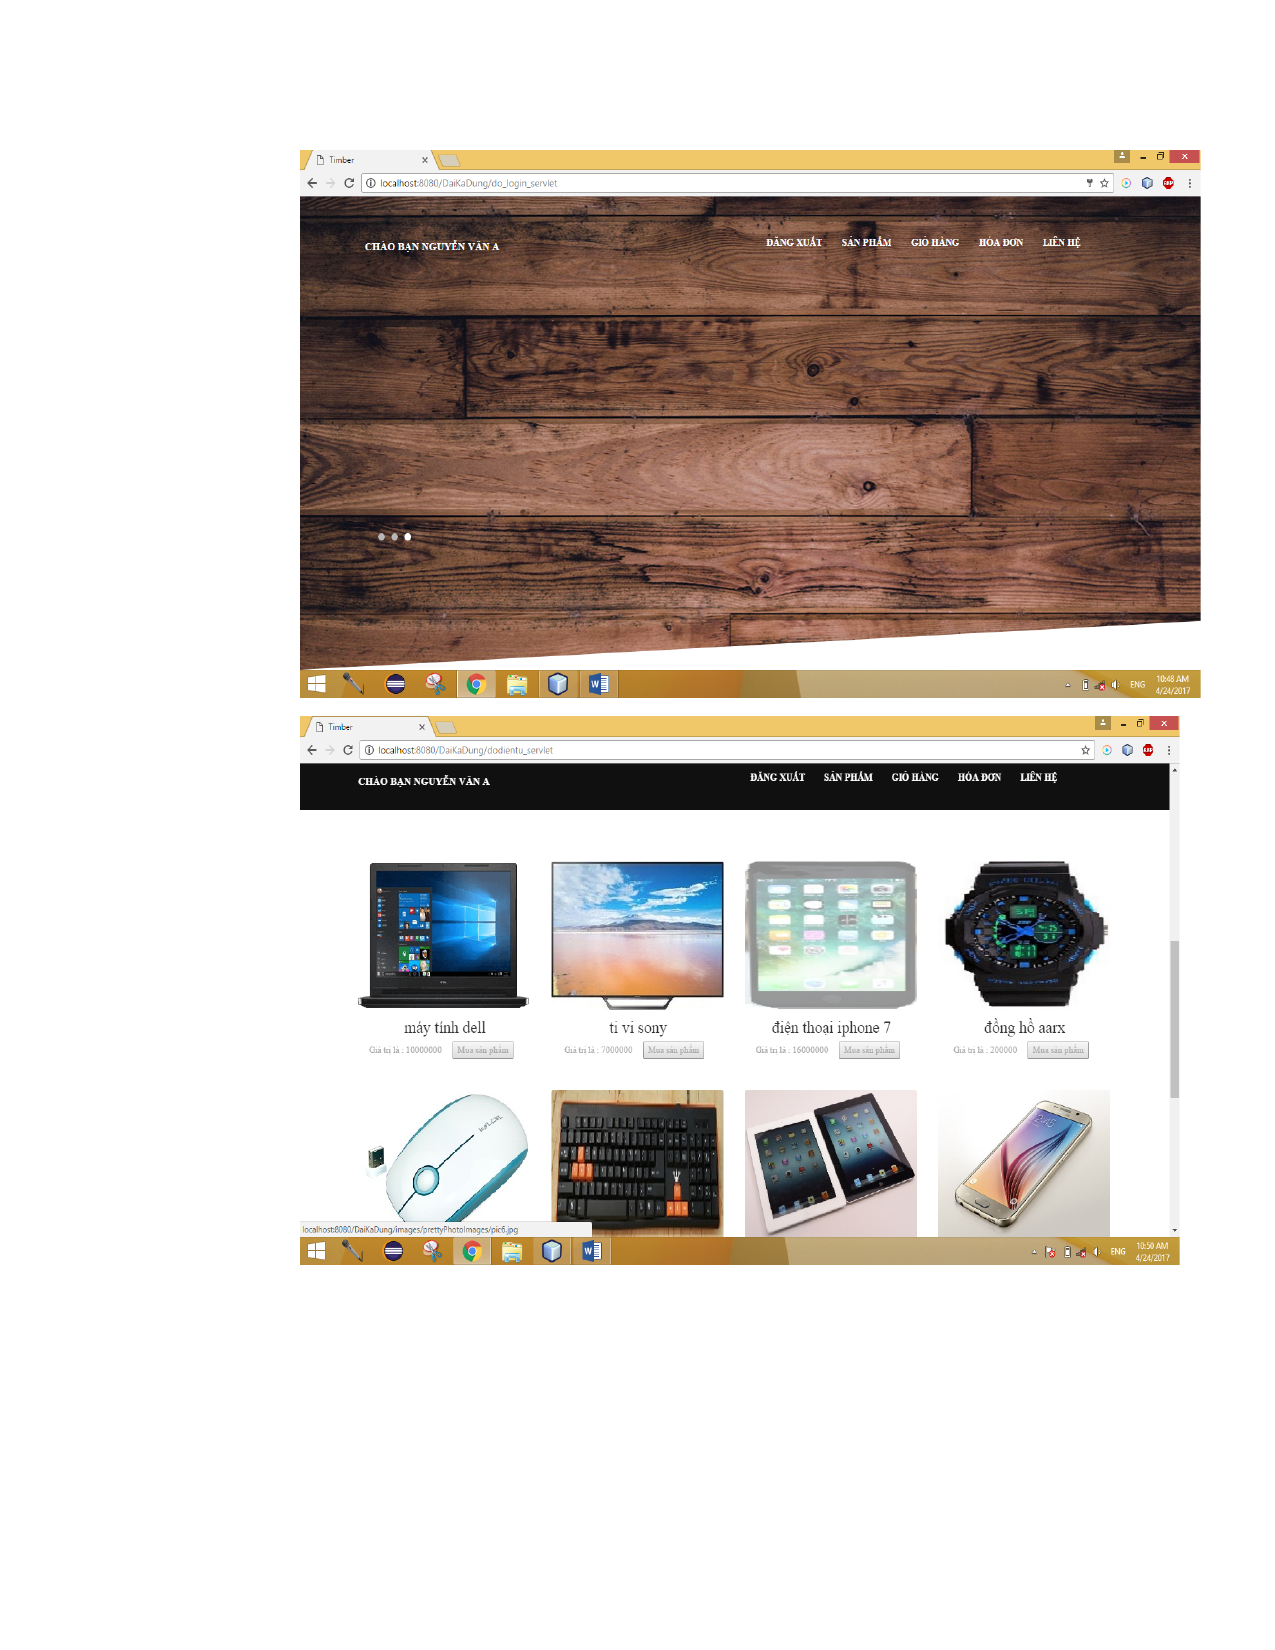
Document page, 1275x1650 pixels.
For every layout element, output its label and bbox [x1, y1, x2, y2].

picture [300, 150, 1201, 698]
picture [300, 716, 1180, 1265]
